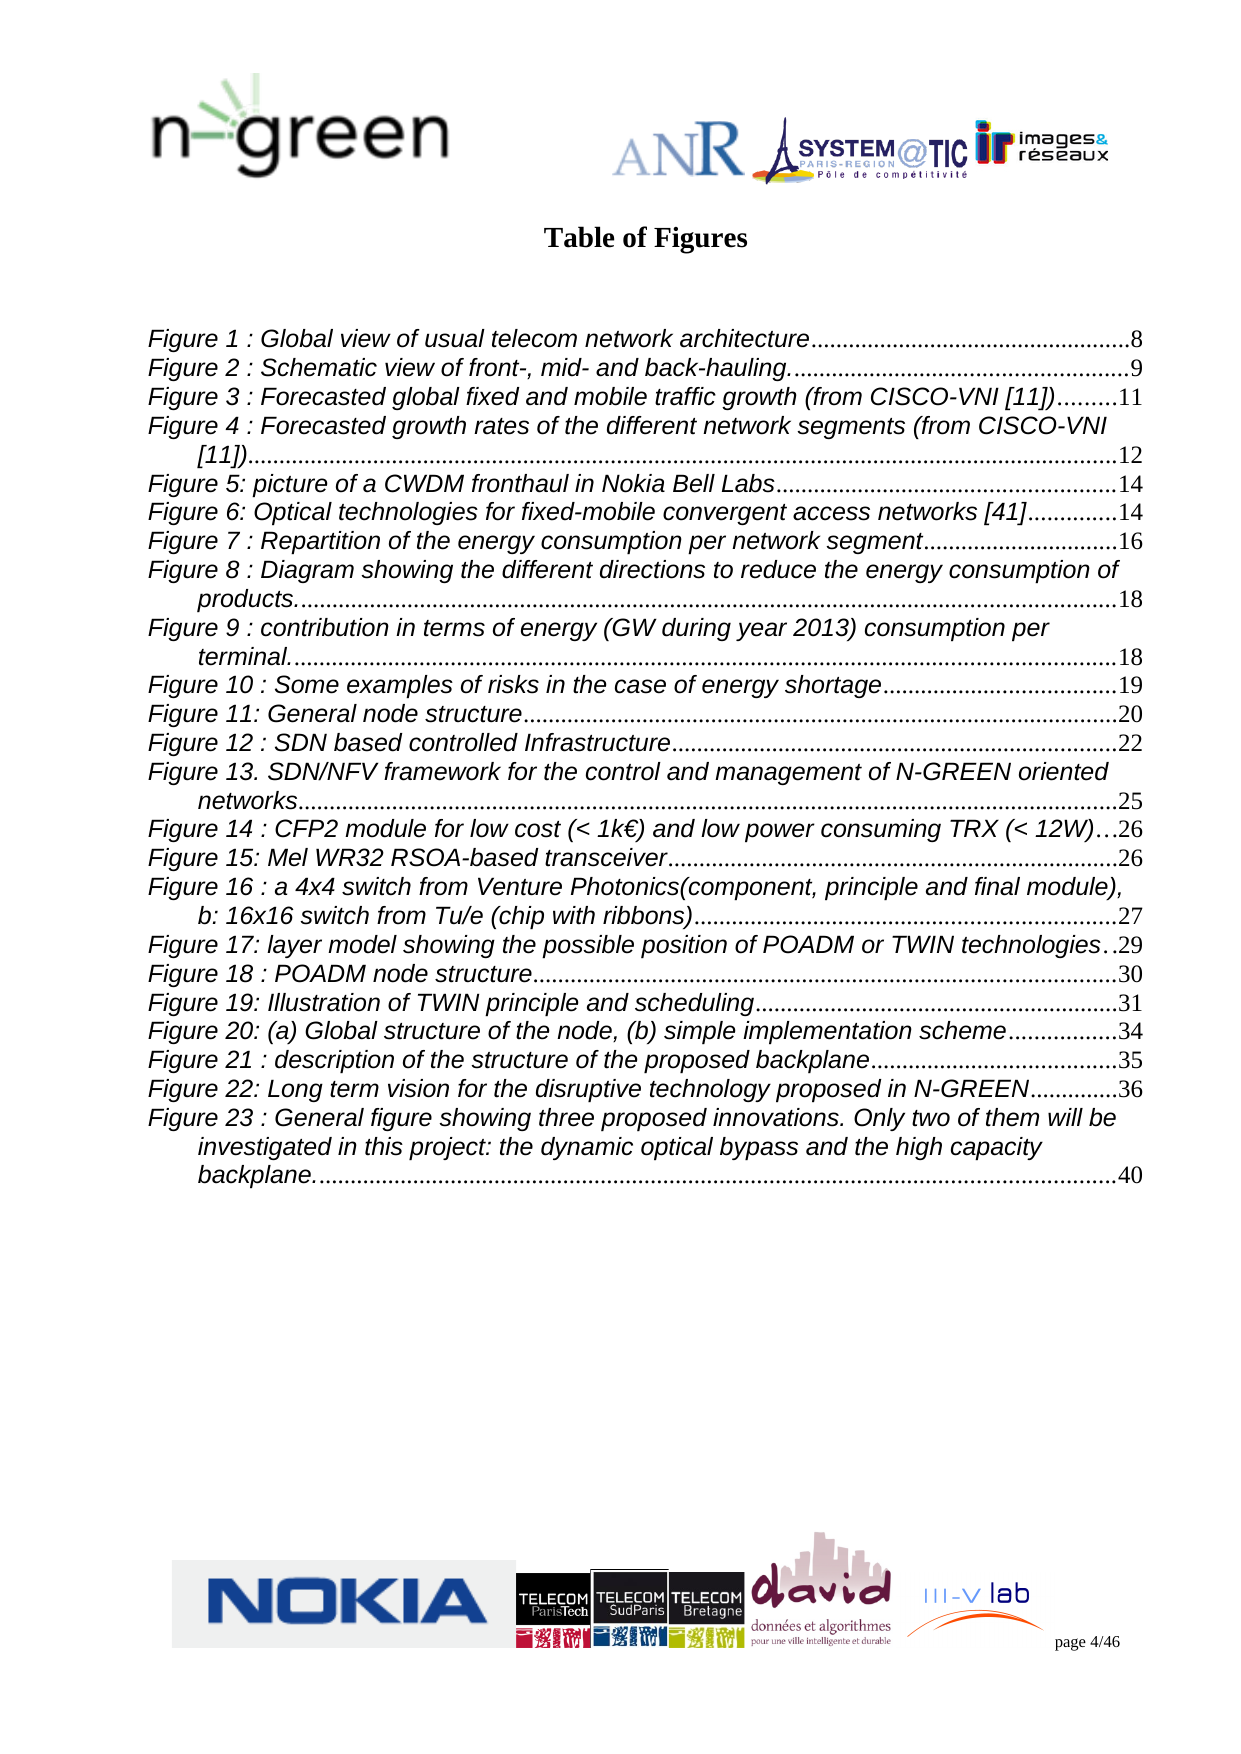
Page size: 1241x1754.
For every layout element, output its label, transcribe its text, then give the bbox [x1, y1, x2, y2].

text Figure 4 : Forecasted growth rates of the different network segments (from CISCO-VNI [11]) 12 [148, 411, 1144, 468]
text Figure 21 : description of the structure of the proposed backplane 35 [148, 1045, 1144, 1074]
text Figure 3 : Forecasted global fixed and mobile traffic growth (from CISCO-VNI [11]) 11 [148, 382, 1144, 411]
text Figure 20: (a) Global structure of the node, (b) simple implementation scheme 34 [148, 1016, 1144, 1045]
picture [147, 73, 454, 191]
text Figure 8 : Diagram showing the different directions to reduce the energy consumption of products. 18 [148, 555, 1144, 613]
text Figure 23 : General figure showing three proposed innovations. Only two of them will be investigated in this project: the dynamic optical bypass and the high capacity backplane. 40 [148, 1103, 1144, 1189]
text Figure 14 : CFP2 module for low cost (< 1k€) and low power consuming TRX (< 12W) 26 [148, 814, 1144, 843]
text Figure 18 : POADM node structure 30 [148, 959, 1144, 987]
text Figure 19: Illustration of TWIN principle and scheduling 31 [148, 987, 1144, 1016]
text Figure 17: layer model showing the possible position of POADM or TWIN technologies 29 [148, 930, 1144, 959]
text Figure 12 : SDN based controlled Infrastructure 22 [148, 728, 1144, 757]
text Figure 2 : Schematic view of front-, mid- and back-hauling. 9 [148, 353, 1144, 382]
text Figure 16 : a 4x4 switch from Venture Photonics(component, principle and final module), b: 16x16 switch from Tu/e (chip with ribbons) 27 [148, 872, 1144, 930]
picture [171, 1529, 1055, 1648]
text Figure 13. SDN/NFV framework for the control and management of N-GREEN oriented networks 25 [148, 757, 1144, 814]
text Figure 15: Mel WR32 RSOA-based transceiver 26 [148, 843, 1144, 872]
text Figure 10 : Some examples of risks in the case of energy shortage 19 [148, 670, 1144, 699]
text Figure 5: picture of a CWDM fronthaul in Nokia Bell Labs 14 [148, 468, 1144, 497]
text Figure 6: Optical technologies for fixed-mobile convergent access networks [41] 14 [148, 497, 1144, 526]
text Figure 9 : contribution in terms of energy (GW during year 2013) consumption per terminal. 18 [148, 613, 1144, 670]
text Figure 11: General node structure 20 [148, 699, 1144, 728]
picture [975, 93, 1109, 191]
text Figure 7 : Repartition of the energy consumption per network segment 16 [148, 526, 1144, 555]
text Figure 1 : Global view of usual telecom network architecture 8 [148, 324, 1144, 353]
text Table of Figures [148, 220, 1144, 253]
text Figure 22: Long term vision for the disruptive technology proposed in N-GREEN 36 [148, 1074, 1144, 1103]
